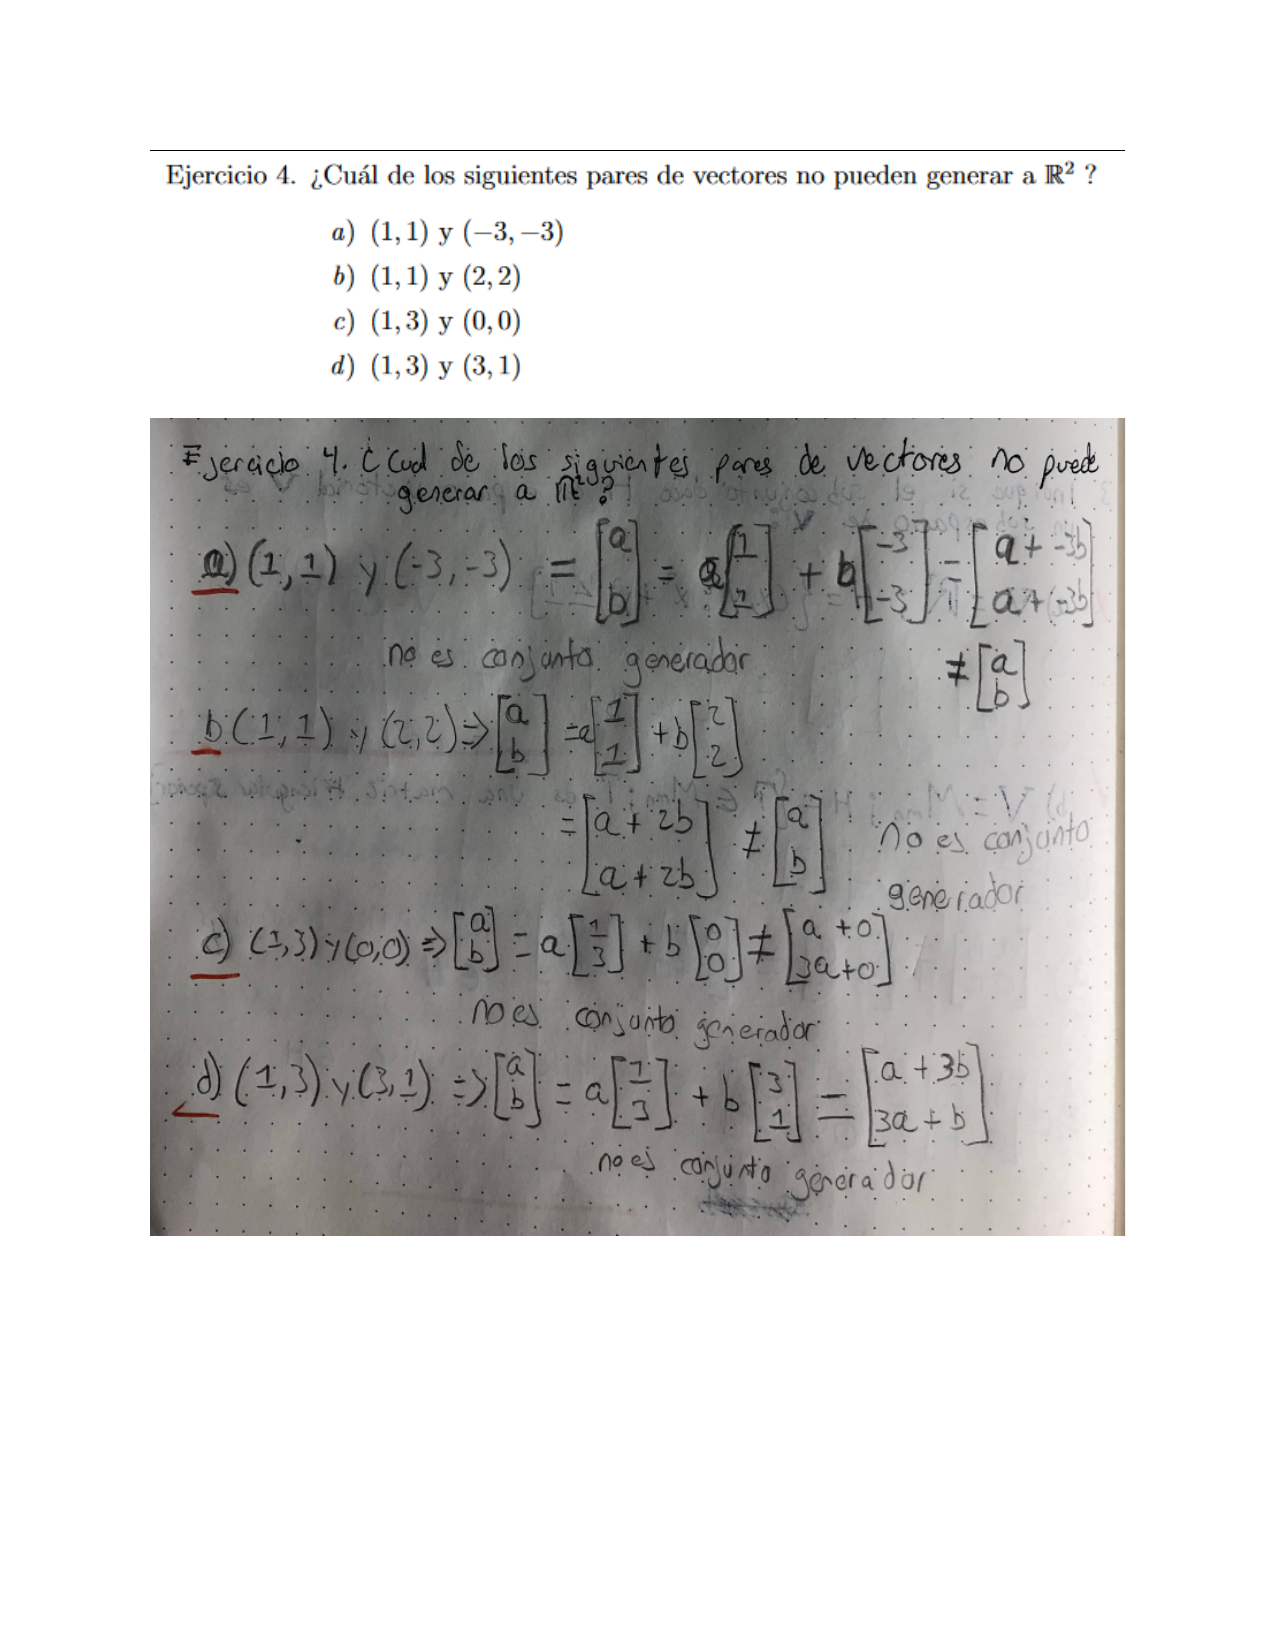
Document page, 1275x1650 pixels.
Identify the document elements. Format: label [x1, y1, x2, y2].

picture [150, 418, 1125, 1236]
picture [150, 153, 1125, 400]
